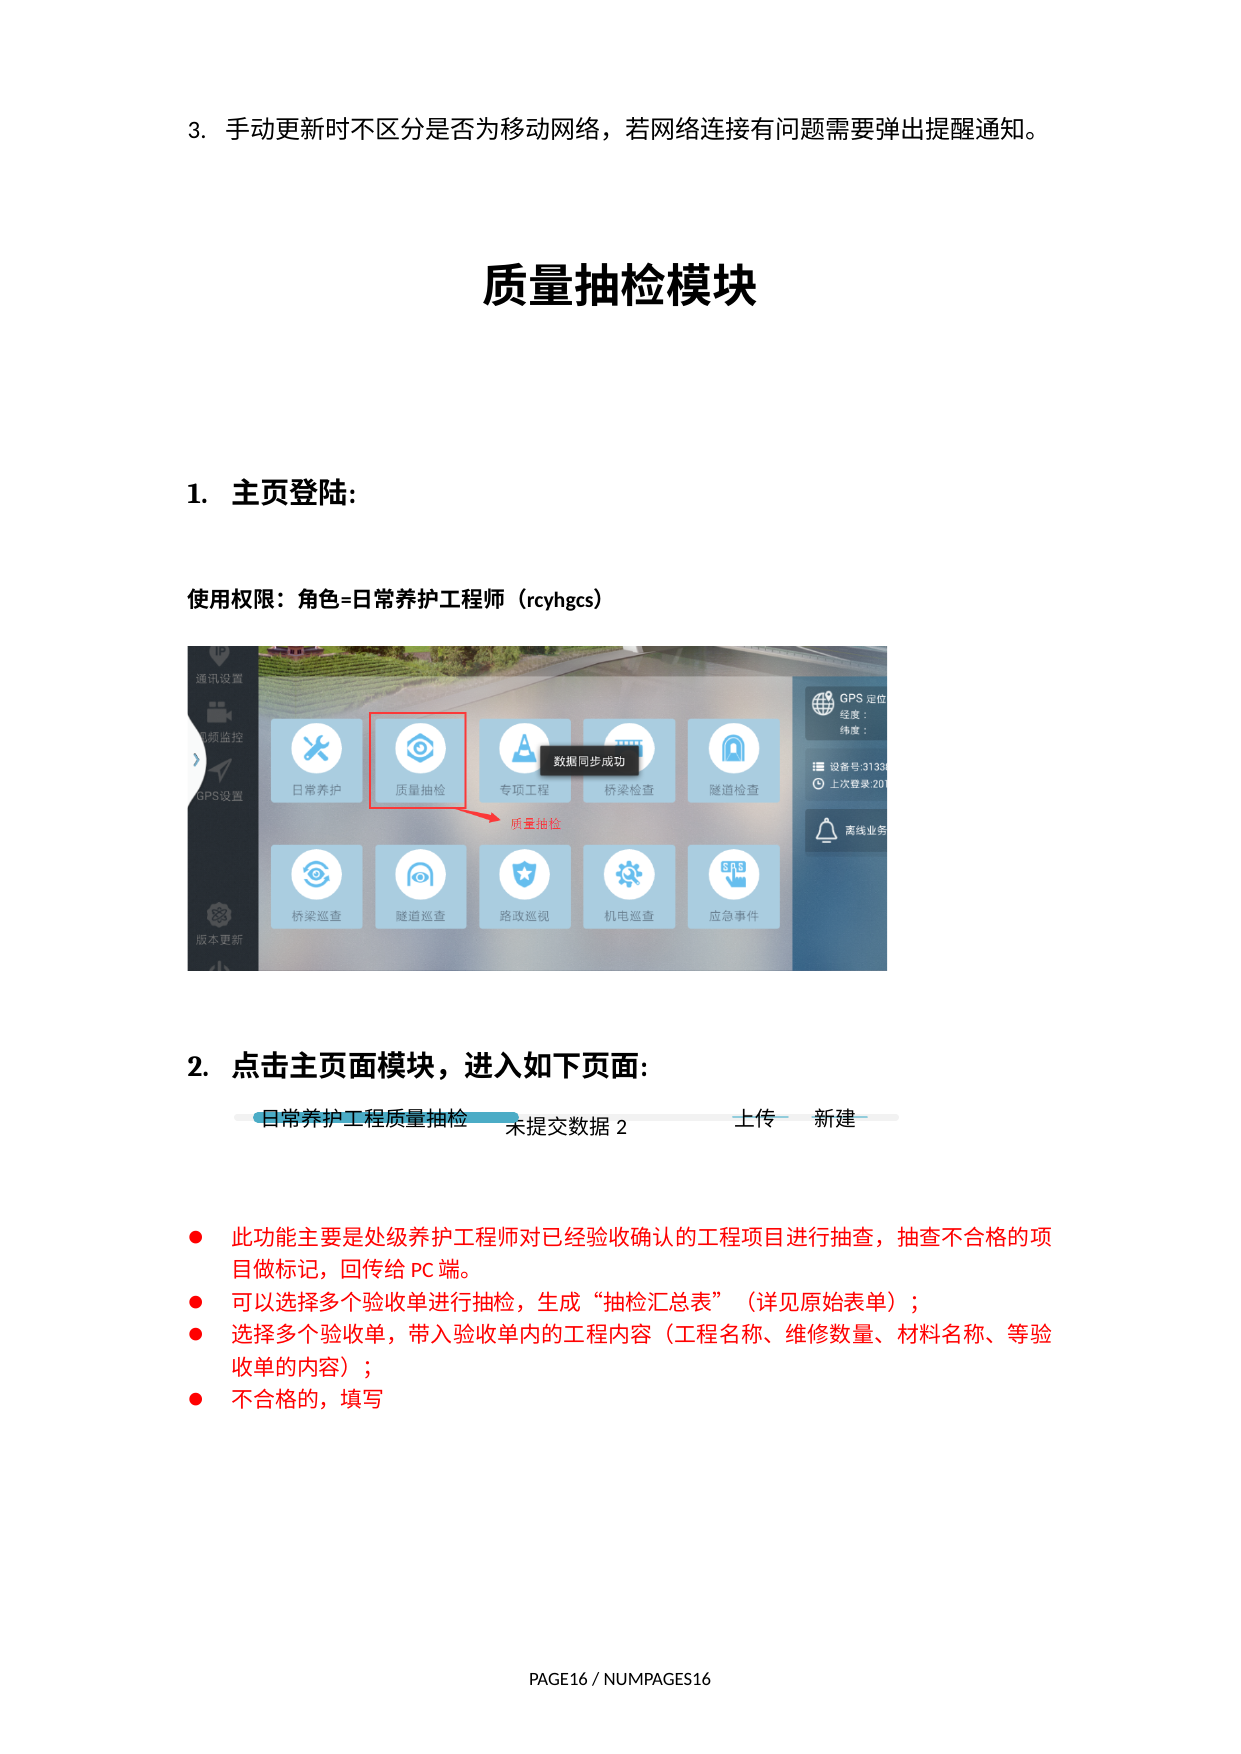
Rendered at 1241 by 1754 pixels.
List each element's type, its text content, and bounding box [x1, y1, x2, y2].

subtitle 质量抽检模块 [187, 233, 1053, 331]
list 选择多个验收单，带入验收单内的工程内容（工程名称、维修数量、材料名称、等验收单的内容）； [187, 1317, 1053, 1382]
list 不合格的，填写 [187, 1382, 1053, 1414]
list 手动更新时不区分是否为移动网络，若网络连接有问题需要弹出提醒通知。 [187, 95, 1053, 160]
list 可以选择多个验收单进行抽检，生成“抽检汇总表”（详见原始表单）； [187, 1284, 1053, 1317]
text 使用权限：角色=日常养护工程师（rcyhgcs） [187, 582, 1053, 614]
subtitle 主页登陆: [187, 459, 1053, 524]
subtitle 点击主页面模块，进入如下页面: [187, 1031, 1053, 1096]
picture [187, 646, 888, 971]
list 此功能主要是处级养护工程师对已经验收确认的工程项目进行抽查，抽查不合格的项目做标记，回传给PC端。 [187, 1219, 1053, 1284]
